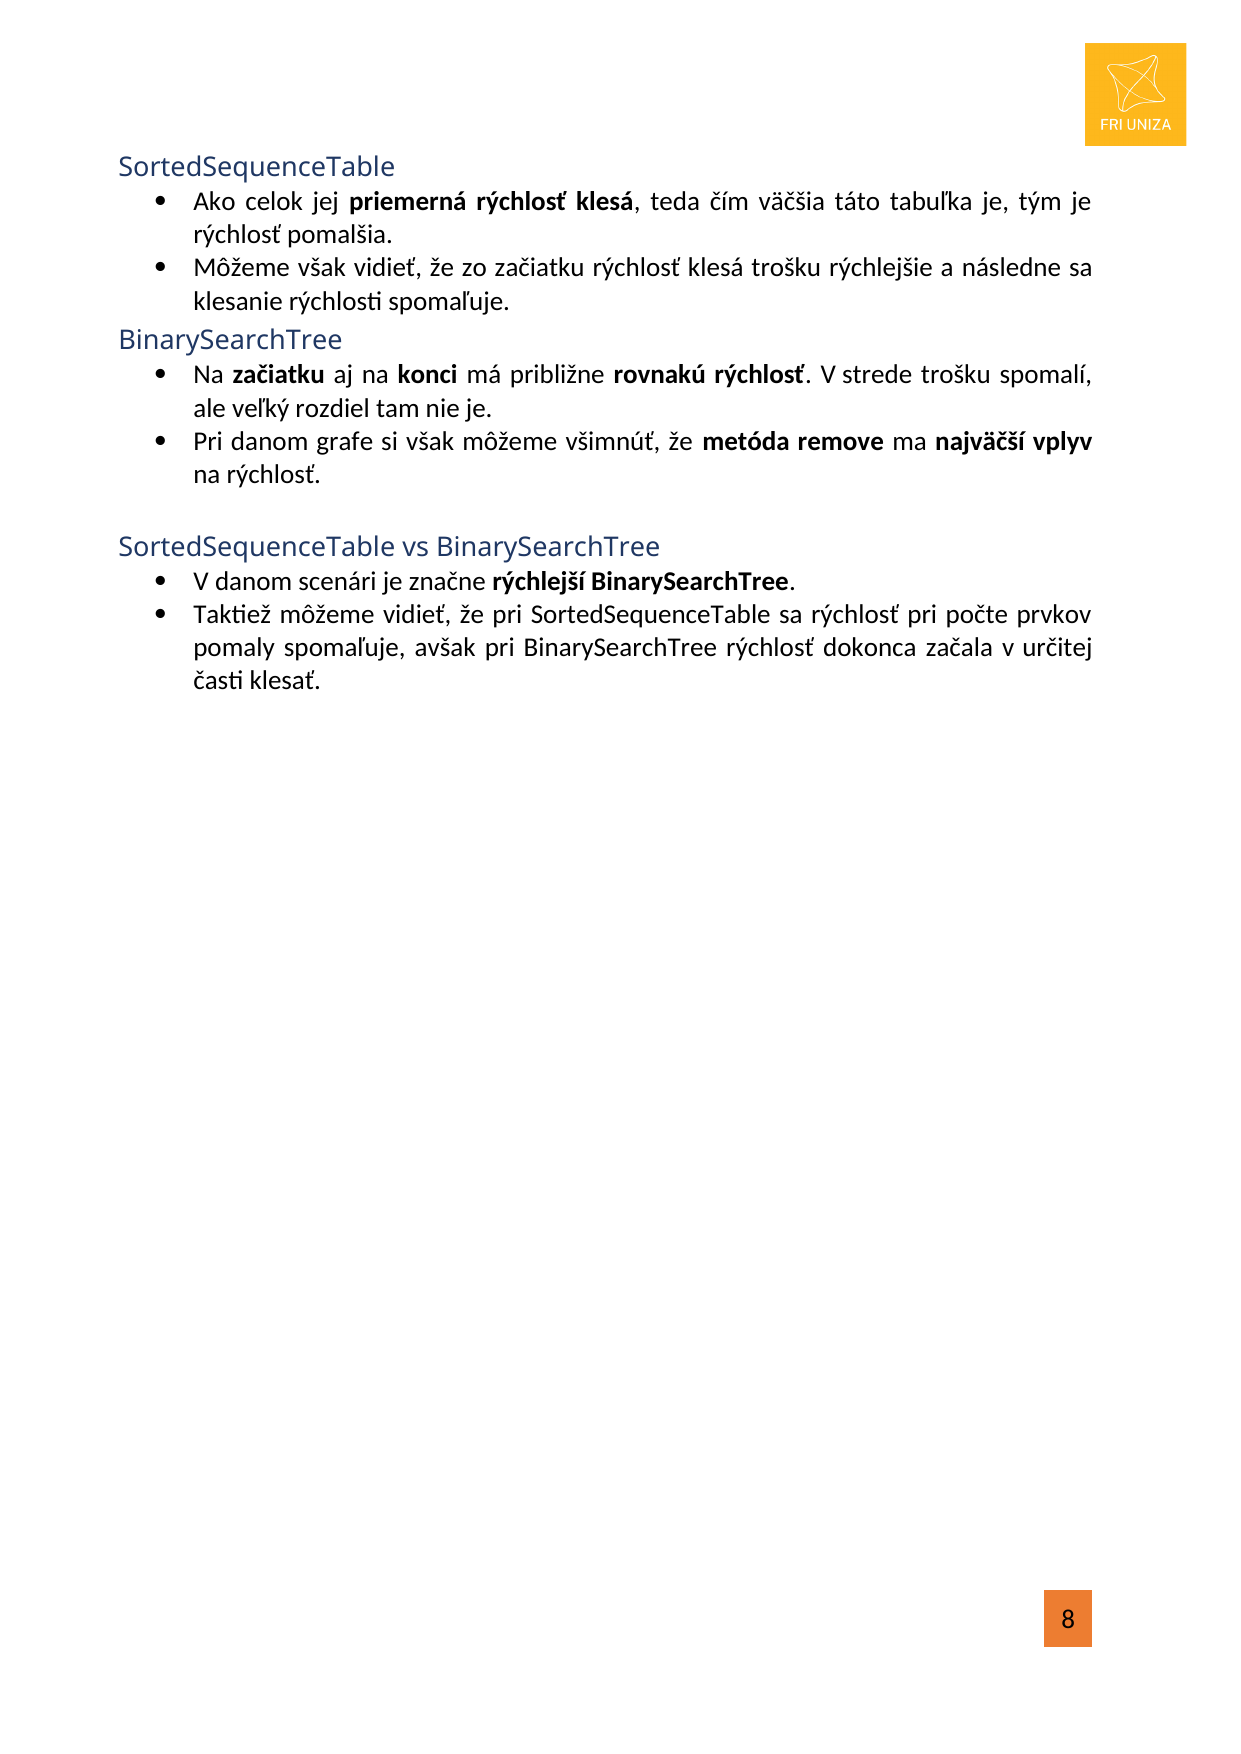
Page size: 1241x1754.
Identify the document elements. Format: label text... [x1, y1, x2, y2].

picture [1085, 43, 1187, 146]
list Pri danom grafe si však môžeme všimnúť, že metóda remove ma najväčší vplyv na rýchlosť. [156, 424, 1092, 490]
list Môžeme však vidieť, že zo začiatku rýchlosť klesá trošku rýchlejšie a následne sa klesanie rýchlosti spomaľuje. [156, 251, 1092, 317]
subtitle SortedSequenceTable [118, 148, 1092, 184]
list Na začiatku aj na konci má približne rovnakú rýchlosť. V strede trošku spomalí, ale veľký rozdiel tam nie je. [156, 358, 1092, 424]
list V danom scenári je značne rýchlejší BinarySearchTree. [156, 564, 1092, 597]
subtitle BinarySearchTree [118, 321, 1092, 358]
subtitle SortedSequenceTable vs BinarySearchTree [118, 527, 1092, 564]
list Ako celok jej priemerná rýchlosť klesá, teda čím väčšia táto tabuľka je, tým je rýchlosť pomalšia. [156, 184, 1092, 251]
list Taktiež môžeme vidieť, že pri SortedSequenceTable sa rýchlosť pri počte prvkov pomaly spomaľuje, avšak pri BinarySearchTree rýchlosť dokonca začala v určitej časti klesať. [156, 597, 1092, 696]
